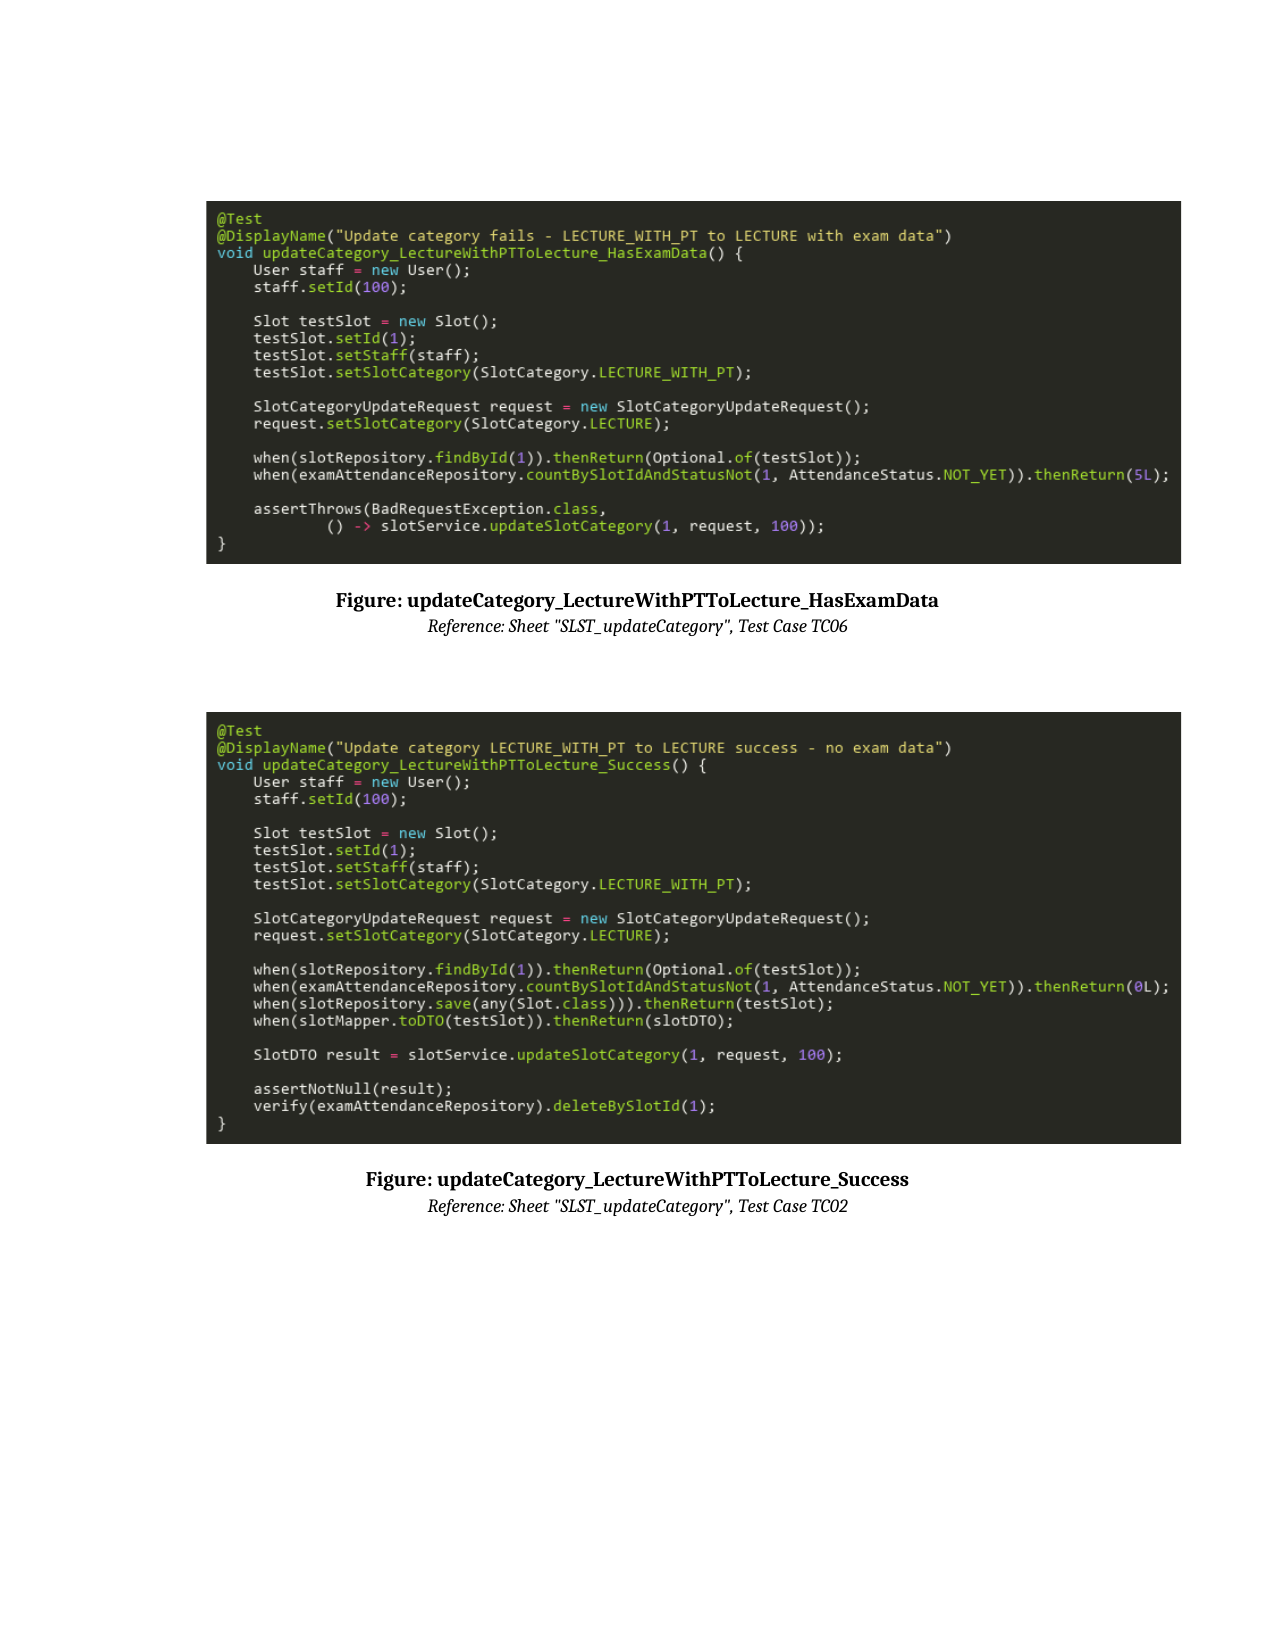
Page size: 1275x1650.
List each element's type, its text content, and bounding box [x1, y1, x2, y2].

picture [206, 201, 1182, 564]
picture [206, 712, 1182, 1144]
text Figure: updateCategory_LectureWithPTToLecture_Success Reference: Sheet "SLST_updateCategory", Test Case TC02 [187, 1168, 1087, 1217]
text Figure: updateCategory_LectureWithPTToLecture_HasExamData Reference: Sheet "SLST_updateCategory", Test Case TC06 [187, 588, 1087, 637]
